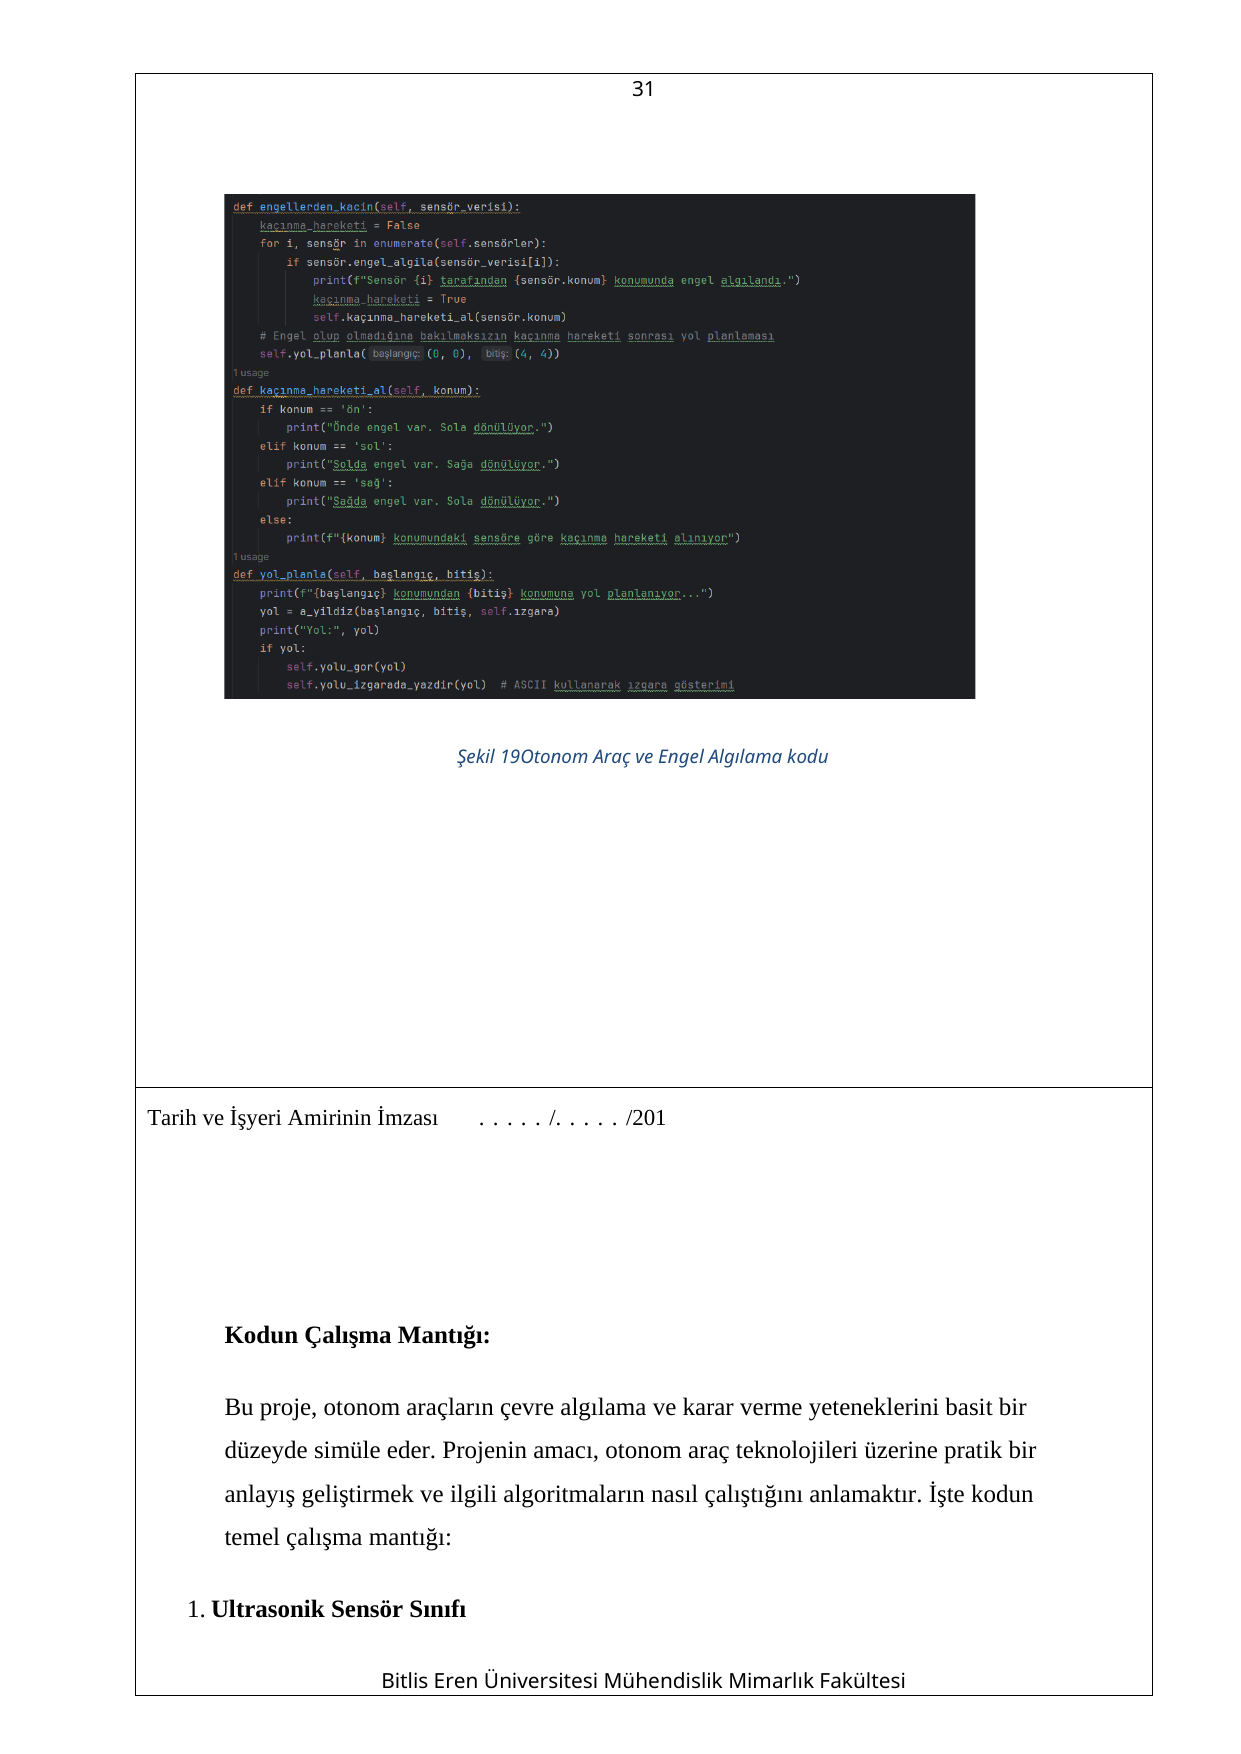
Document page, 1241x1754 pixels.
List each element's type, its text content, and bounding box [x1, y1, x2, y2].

list Ultrasonik Sensör Sınıfı [187, 1594, 1063, 1623]
table_header Tarih ve İşyeri Amirinin İmzası ...../...../201 [136, 1088, 1152, 1146]
text Şekil 19Otonom Araç ve Engel Algılama kodu [136, 743, 1152, 769]
text Kodun Çalışma Mantığı: [224, 1320, 1063, 1349]
picture [224, 194, 976, 699]
text Bu proje, otonom araçların çevre algılama ve karar verme yeteneklerini basit bir düzeyde simüle eder. Projenin amacı, otonom araç teknolojileri üzerine pratik bir anlayış geliştirmek ve ilgili algoritmaların nasıl çalıştığını anlamaktır. İşte kodun temel çalışma mantığı: [224, 1392, 1063, 1551]
